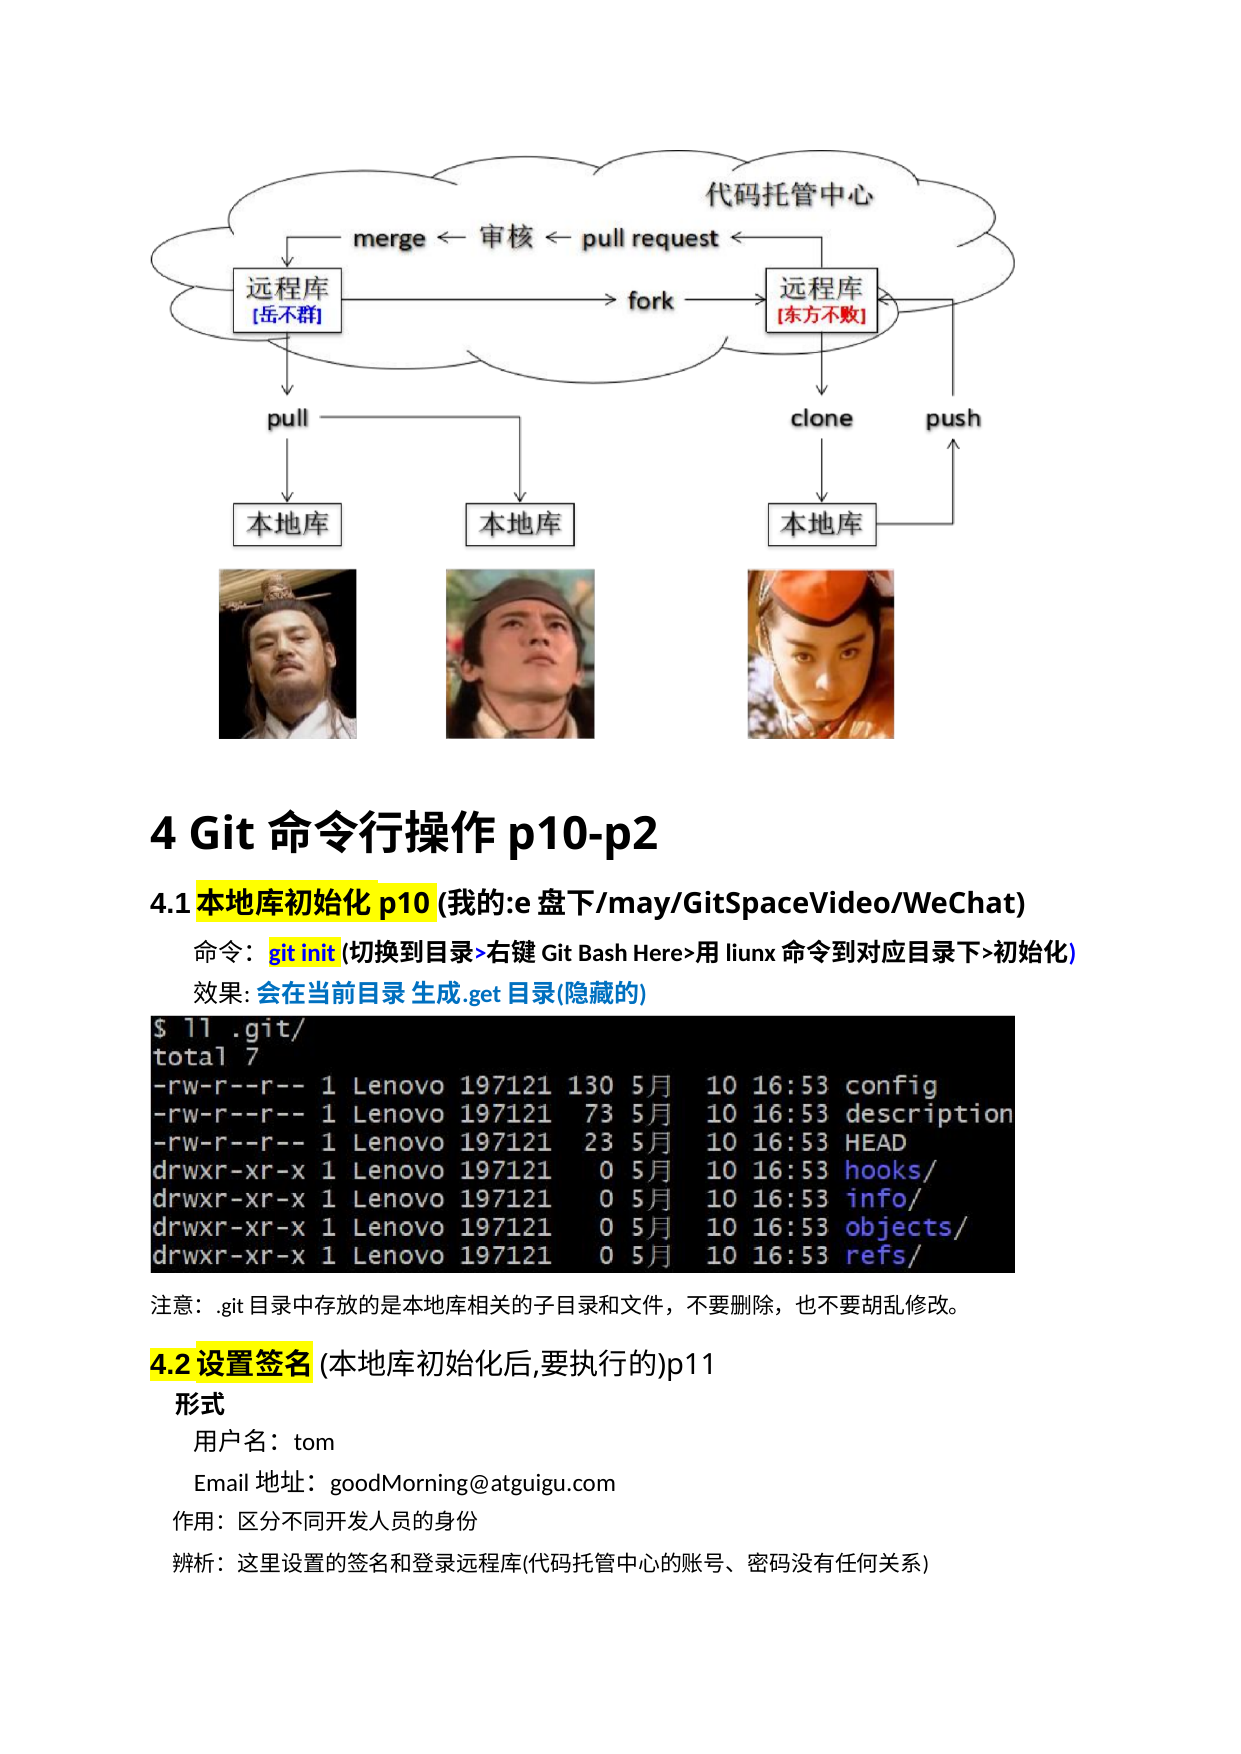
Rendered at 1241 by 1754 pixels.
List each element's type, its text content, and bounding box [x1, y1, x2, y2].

picture [150, 1015, 1015, 1273]
text 辨析：这里设置的签名和登录远程库(代码托管中心的账号、密码没有任何关系) [150, 1546, 1092, 1578]
text 效果: 会在当前目录 生成.get目录(隐藏的) [150, 974, 1090, 1010]
text 用户名：tom [150, 1421, 1090, 1457]
text 4.1本地库初始化 p10 (我的:e盘下/may/GitSpaceVideo/WeChat) [378, 880, 1092, 922]
text Email 地址：goodMorning@atguigu.com [150, 1463, 1090, 1499]
text 命令：git init (切换到目录>右键Git Bash Here>用liunx命令到对应目录下>初始化) [150, 932, 1090, 968]
subtitle 4 Git 命令行操作 p10-p2 [150, 797, 1090, 863]
text 4.2设置签名 (本地库初始化后,要执行的)p11 [313, 1341, 1090, 1383]
text 注意：.git 目录中存放的是本地库相关的子目录和文件，不要删除，也不要胡乱修改。 [150, 1288, 1092, 1320]
picture [150, 150, 1015, 739]
text 形式 [150, 1384, 409, 1420]
text 作用：区分不同开发人员的身份 [150, 1504, 1092, 1536]
